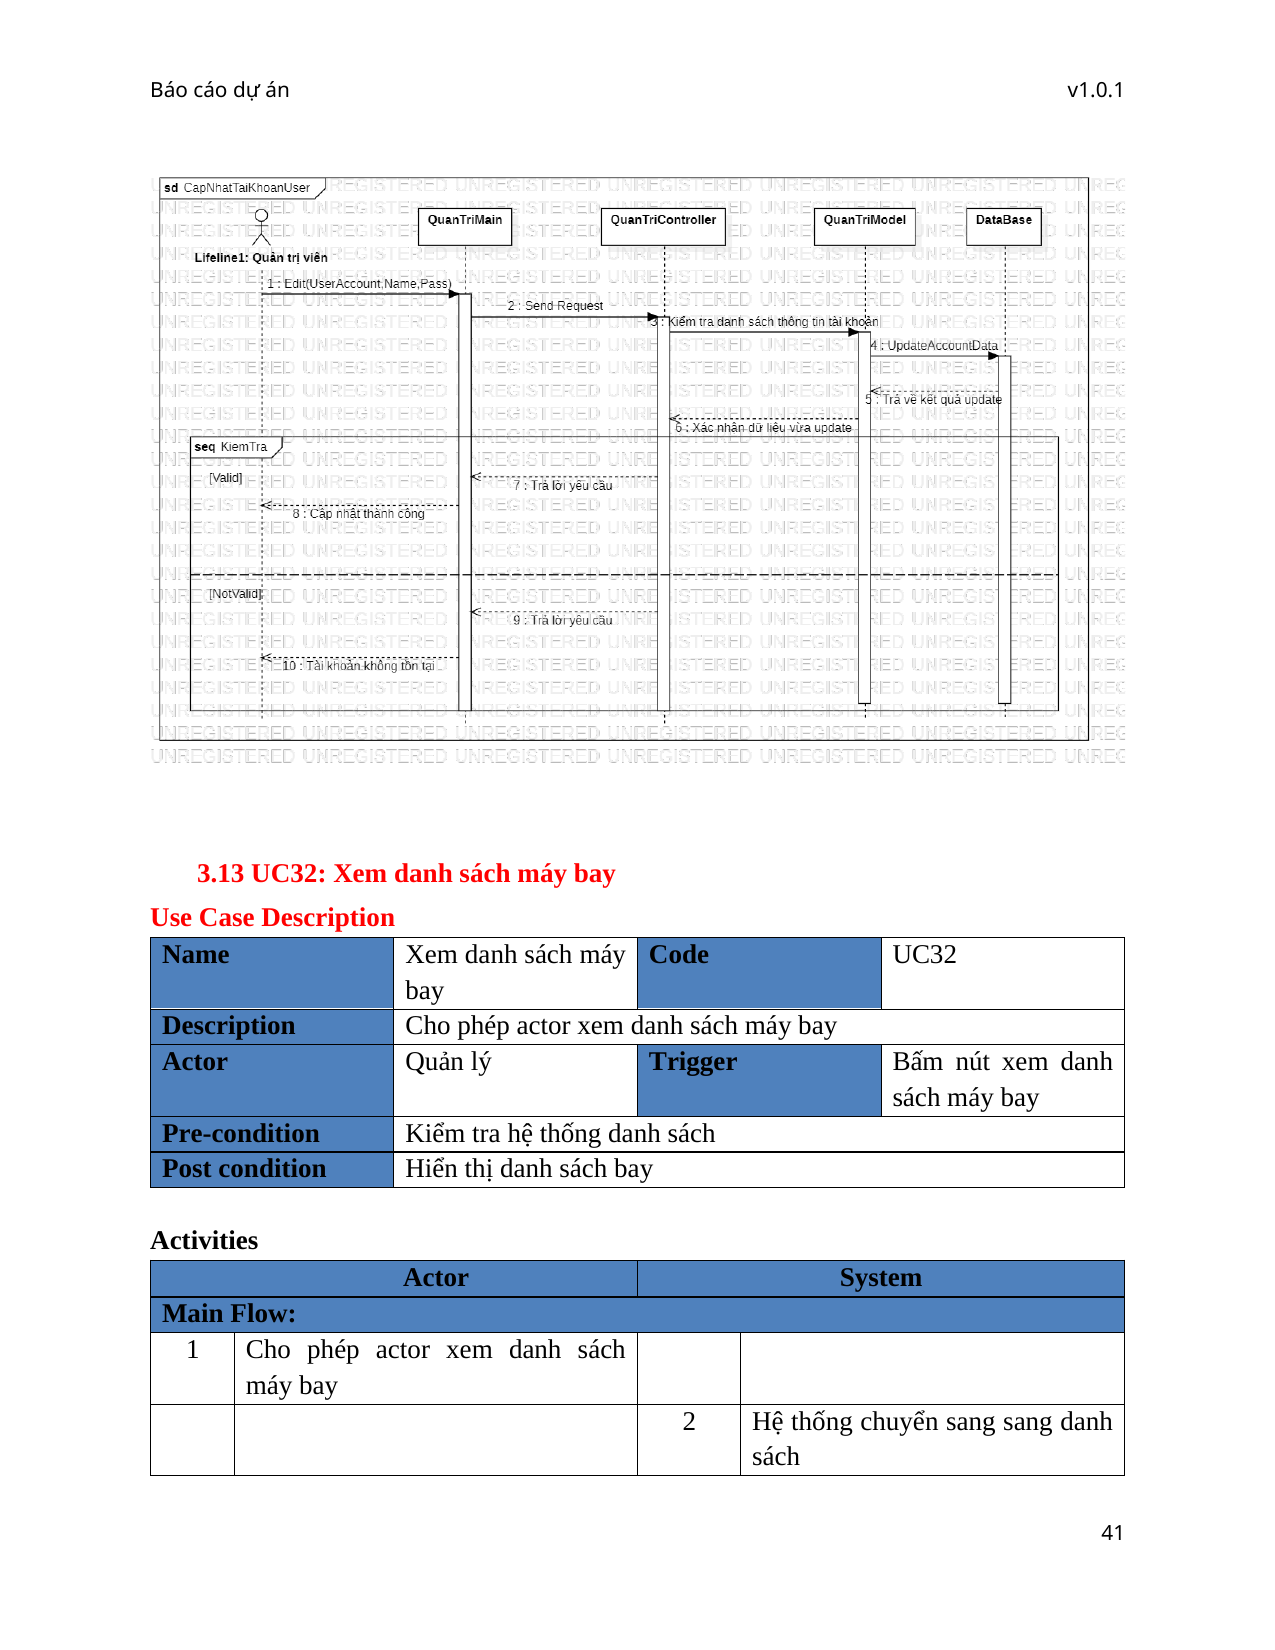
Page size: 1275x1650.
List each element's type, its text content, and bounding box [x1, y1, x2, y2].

table_cell Main Flow: [151, 1298, 1124, 1332]
table_header Actor [234, 1261, 637, 1296]
table_cell Actor [151, 1045, 393, 1116]
table_cell [151, 1405, 234, 1475]
table_cell 2 [638, 1405, 740, 1475]
table_header [151, 1261, 234, 1296]
table_cell Pre-condition [151, 1117, 393, 1151]
table_cell Kiểm tra hệ thống danh sách [394, 1117, 1124, 1151]
table_cell [235, 1405, 637, 1475]
table_header Code [638, 938, 881, 1008]
subtitle 3.13 UC32: Xem danh sách máy bay [159, 858, 1125, 889]
picture [150, 168, 1125, 778]
table_header System [638, 1261, 1124, 1296]
table_cell Description [151, 1010, 393, 1044]
table_cell Post condition [151, 1153, 393, 1187]
table_cell Hiển thị danh sách bay [394, 1153, 1124, 1187]
table_cell Trigger [638, 1045, 881, 1116]
table_cell Bấm nút xem danh sách máy bay [882, 1045, 1124, 1116]
table_cell Cho phép actor xem danh sách máy bay [394, 1010, 1124, 1044]
table_cell Cho phép actor xem danh sách máy bay [235, 1333, 637, 1403]
table_header Name [151, 938, 393, 1008]
table_cell 1 [151, 1333, 234, 1403]
table_cell [741, 1333, 1124, 1403]
table_cell Hệ thống chuyển sang sang danh sách [741, 1405, 1124, 1475]
table_header Xem danh sách máy bay [394, 938, 637, 1008]
text Activities [150, 1224, 1125, 1255]
text Use Case Description [150, 901, 1125, 932]
table_cell Quản lý [394, 1045, 637, 1116]
table_header UC32 [882, 938, 1124, 1008]
table_cell [638, 1333, 740, 1403]
